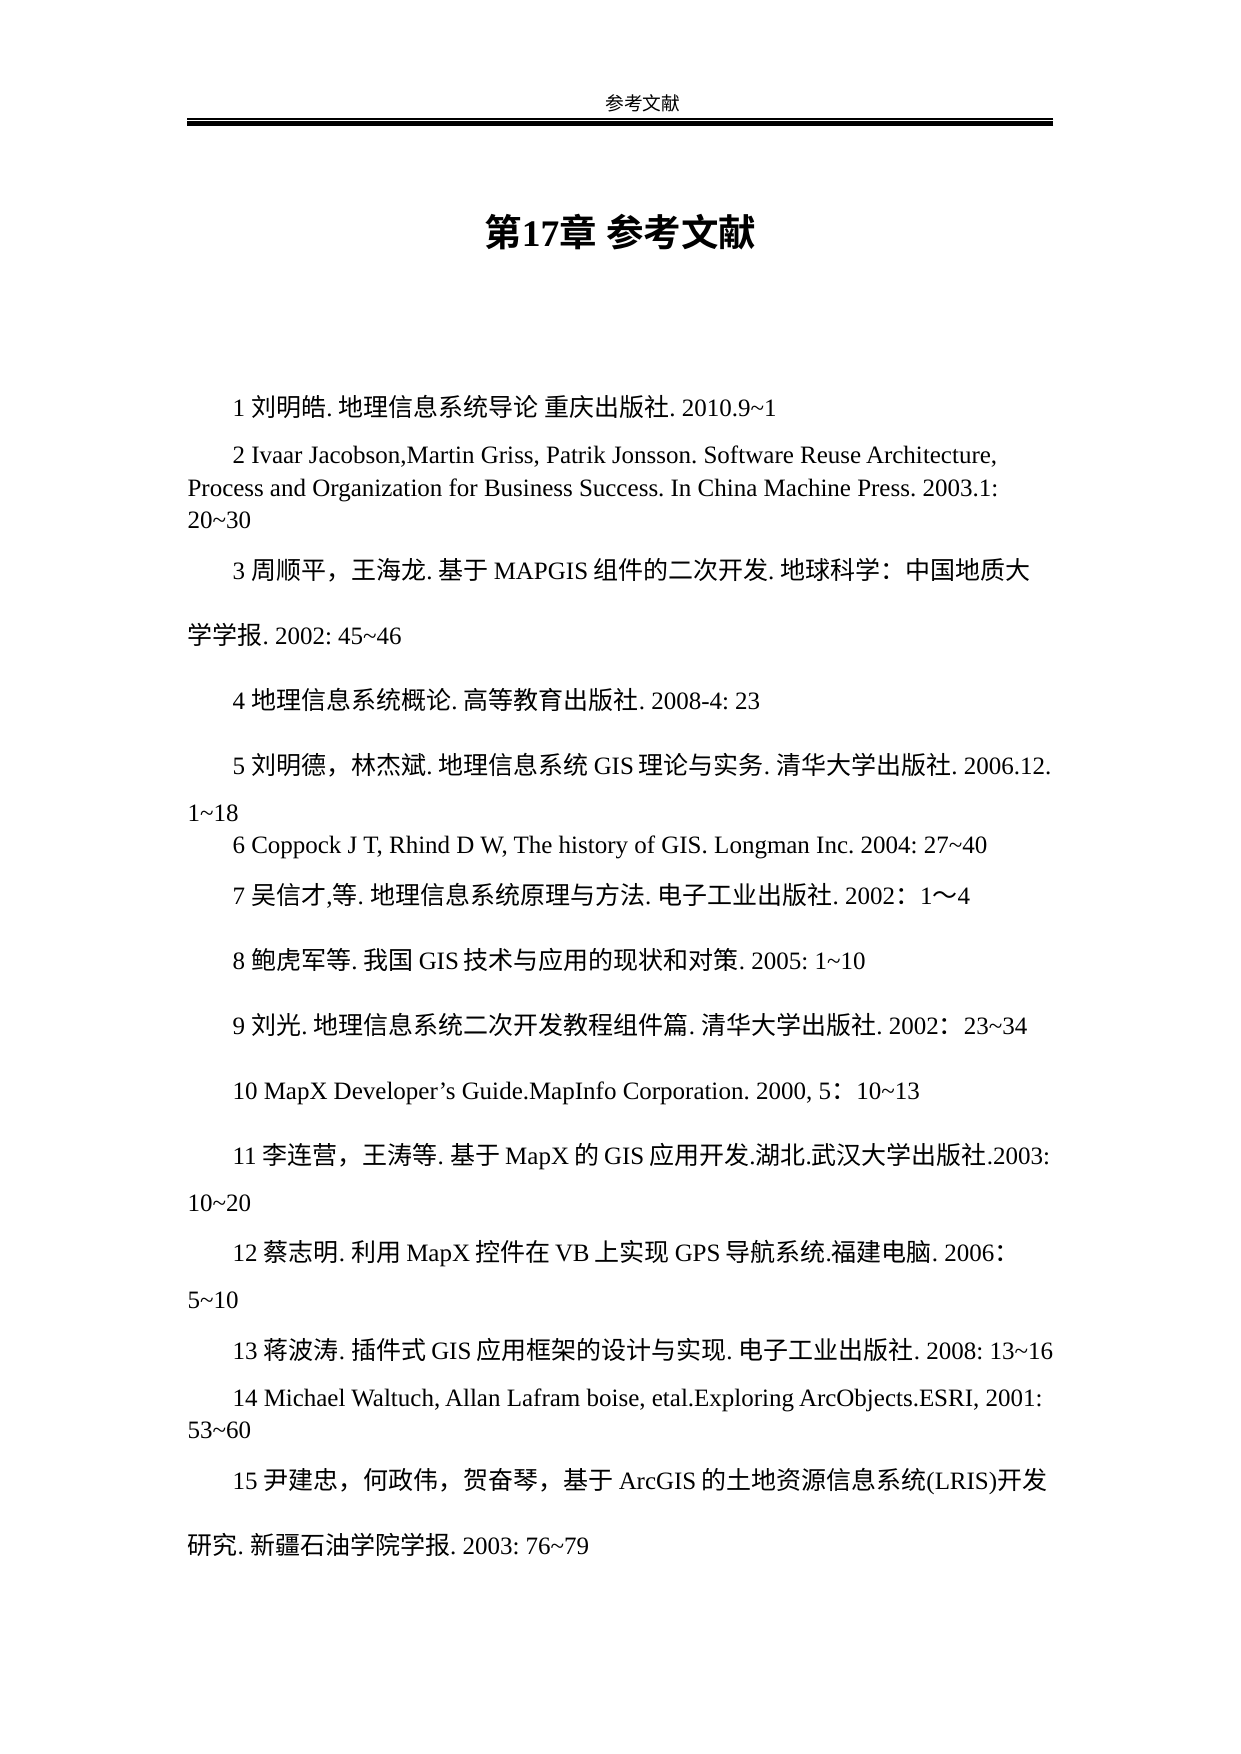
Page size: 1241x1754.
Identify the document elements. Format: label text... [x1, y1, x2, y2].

text 10 MapX Developer’s Guide.MapInfo Corporation. 2000, 5：10~13 [187, 1056, 1053, 1121]
text 3 周顺平，王海龙. 基于MAPGIS组件的二次开发. 地球科学：中国地质大学学报. 2002: 45~46 [187, 536, 1053, 666]
text 6 Coppock J T, Rhind D W, The history of GIS. Longman Inc. 2004: 27~40 [187, 828, 1053, 861]
text 7 吴信才,等. 地理信息系统原理与方法. 电子工业出版社. 2002：1～4 [187, 861, 1053, 926]
text 4 地理信息系统概论. 高等教育出版社. 2008-4: 23 [187, 666, 1053, 731]
text 14 Michael Waltuch, Allan Lafram boise, etal.Exploring ArcObjects.ESRI, 2001: 53~60 [187, 1381, 1053, 1446]
text 2 Ivaar Jacobson,Martin Griss, Patrik Jonsson. Software Reuse Architecture, Process and Organization for Business Success. In China Machine Press. 2003.1: 20~30 [187, 438, 1053, 536]
text 12 蔡志明. 利用MapX控件在VB上实现GPS导航系统.福建电脑. 2006：5~10 [187, 1218, 1053, 1316]
subtitle 参考文献 [187, 197, 1053, 262]
text 1 刘明皓. 地理信息系统导论 重庆出版社. 2010.9~1 [187, 373, 1053, 438]
text 13 蒋波涛. 插件式GIS应用框架的设计与实现. 电子工业出版社. 2008: 13~16 [187, 1316, 1053, 1381]
text 5 刘明德，林杰斌. 地理信息系统GIS理论与实务. 清华大学出版社. 2006.12. 1~18 [187, 731, 1053, 828]
text 15 尹建忠，何政伟，贺奋琴，基于ArcGIS的土地资源信息系统(LRIS)开发研究. 新疆石油学院学报. 2003: 76~79 [187, 1446, 1053, 1576]
text 11 李连营，王涛等. 基于MapX的GIS应用开发.湖北.武汉大学出版社.2003: 10~20 [187, 1121, 1053, 1218]
text 8 鲍虎军等. 我国GIS技术与应用的现状和对策. 2005: 1~10 [187, 926, 1053, 991]
text 9 刘光. 地理信息系统二次开发教程组件篇. 清华大学出版社. 2002：23~34 [187, 991, 1053, 1056]
